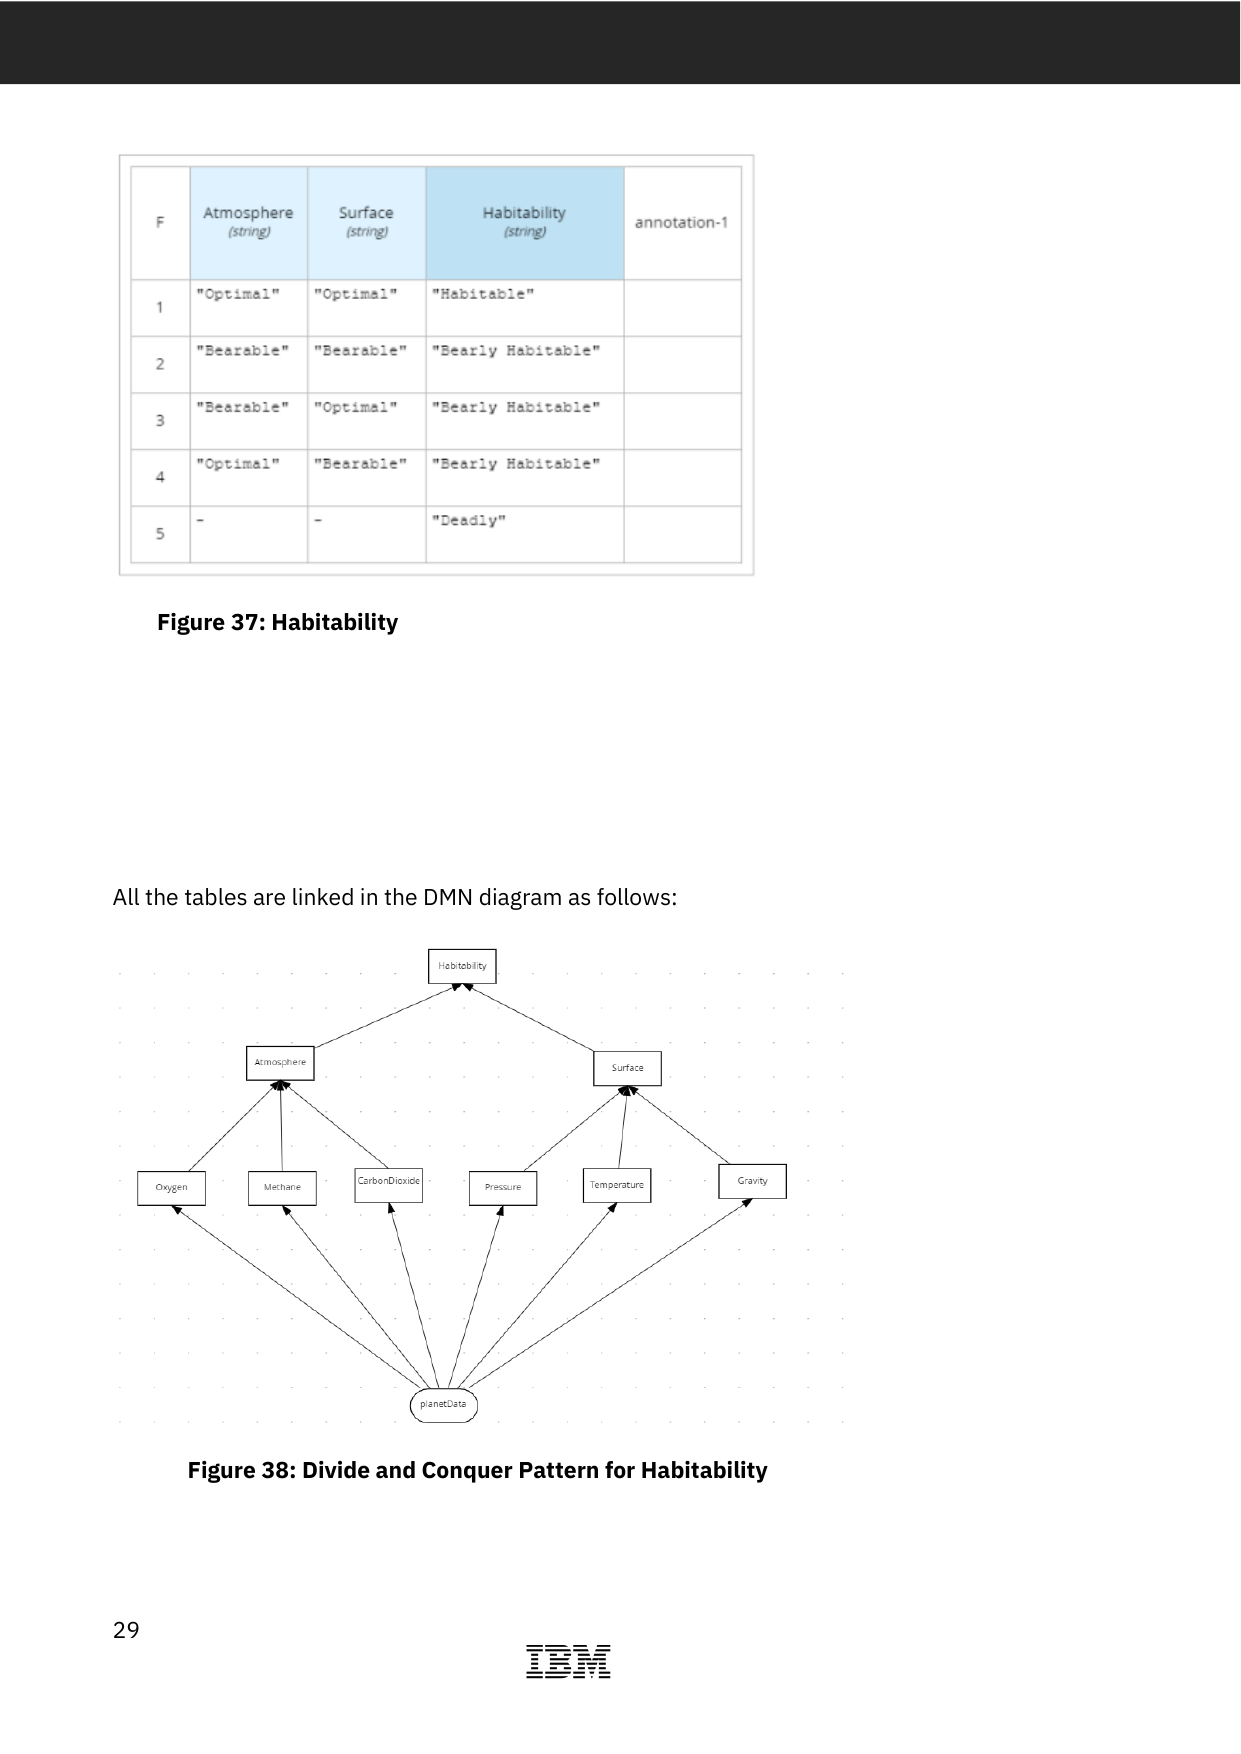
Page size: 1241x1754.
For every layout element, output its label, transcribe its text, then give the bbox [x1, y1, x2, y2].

picture [526, 1645, 611, 1679]
picture [112, 941, 848, 1431]
text All the tables are linked in the DMN diagram as follows: [112, 881, 1128, 911]
picture [112, 150, 772, 582]
